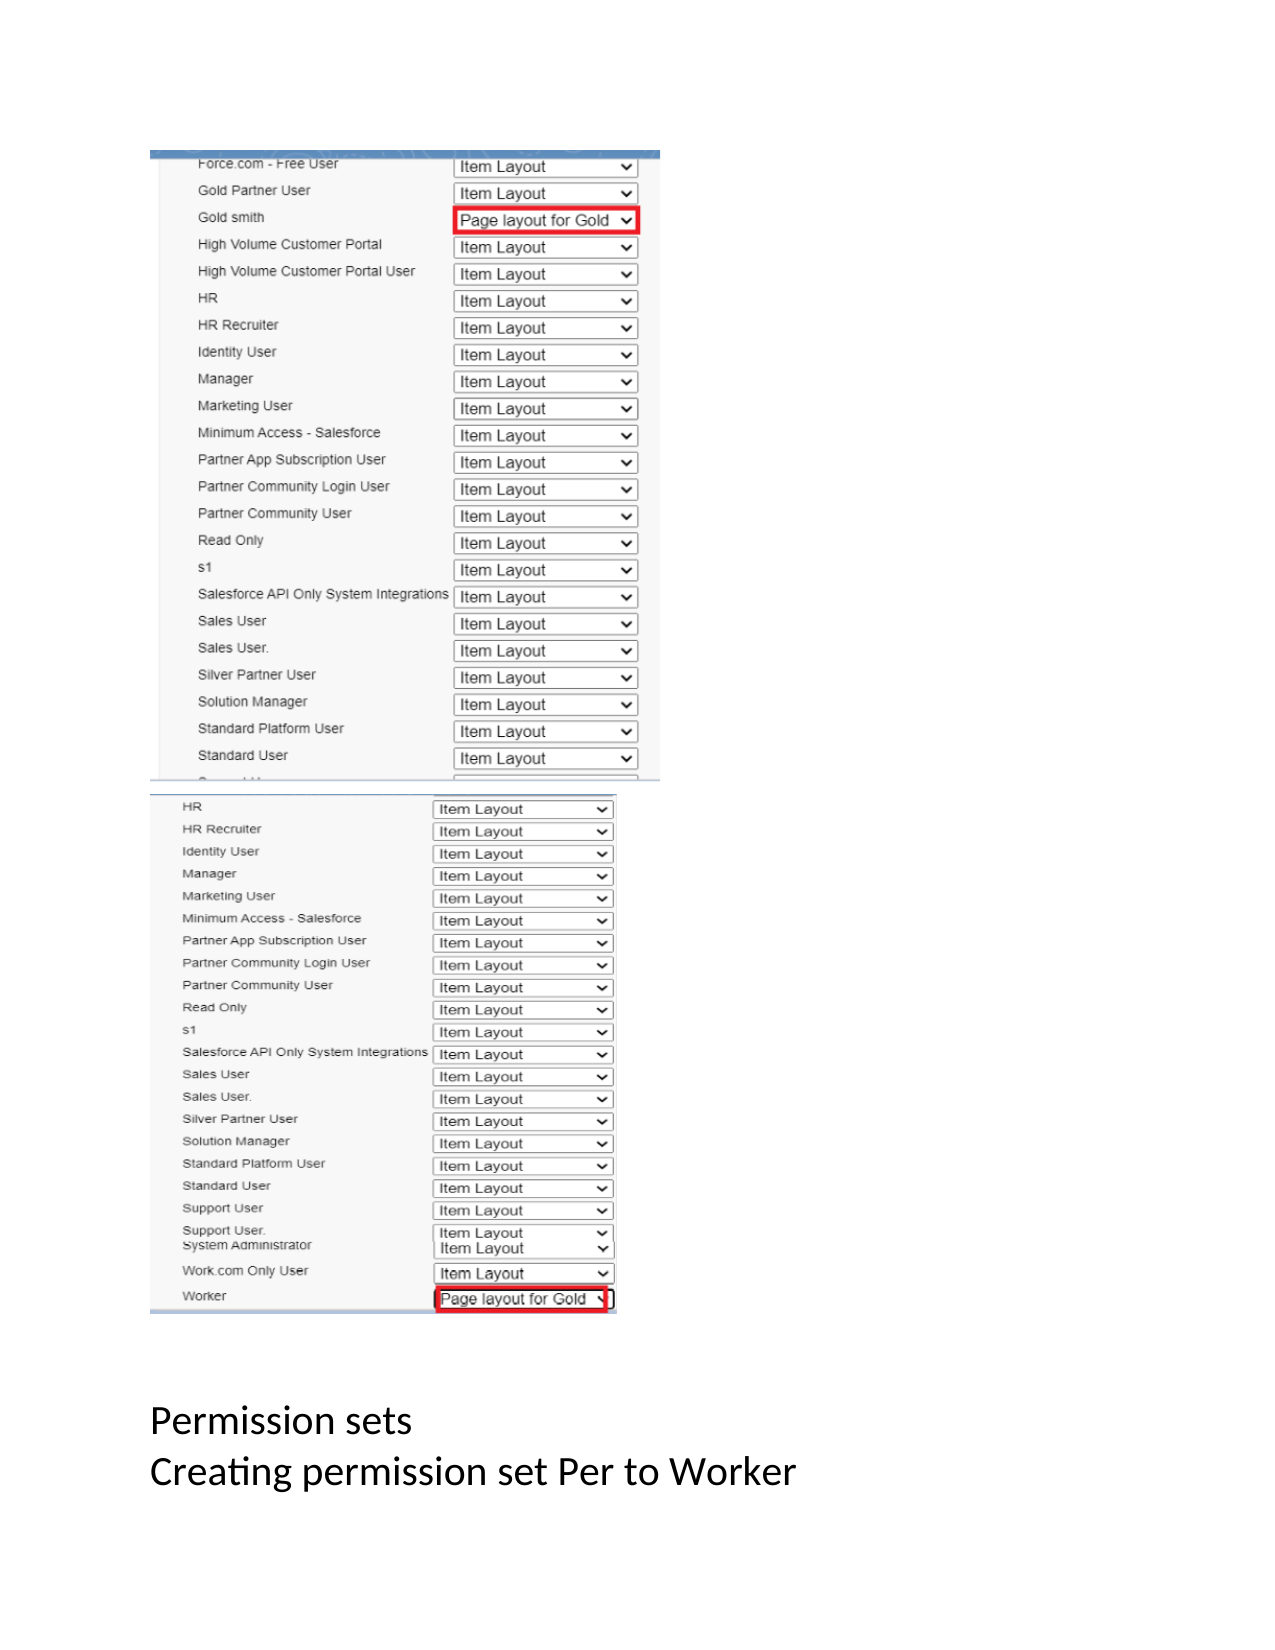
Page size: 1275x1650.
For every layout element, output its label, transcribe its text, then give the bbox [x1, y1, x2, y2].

text Permission sets [150, 1394, 1125, 1444]
picture [150, 150, 661, 782]
picture [150, 794, 619, 1314]
text Creating permission set Per to Worker [150, 1444, 1125, 1495]
